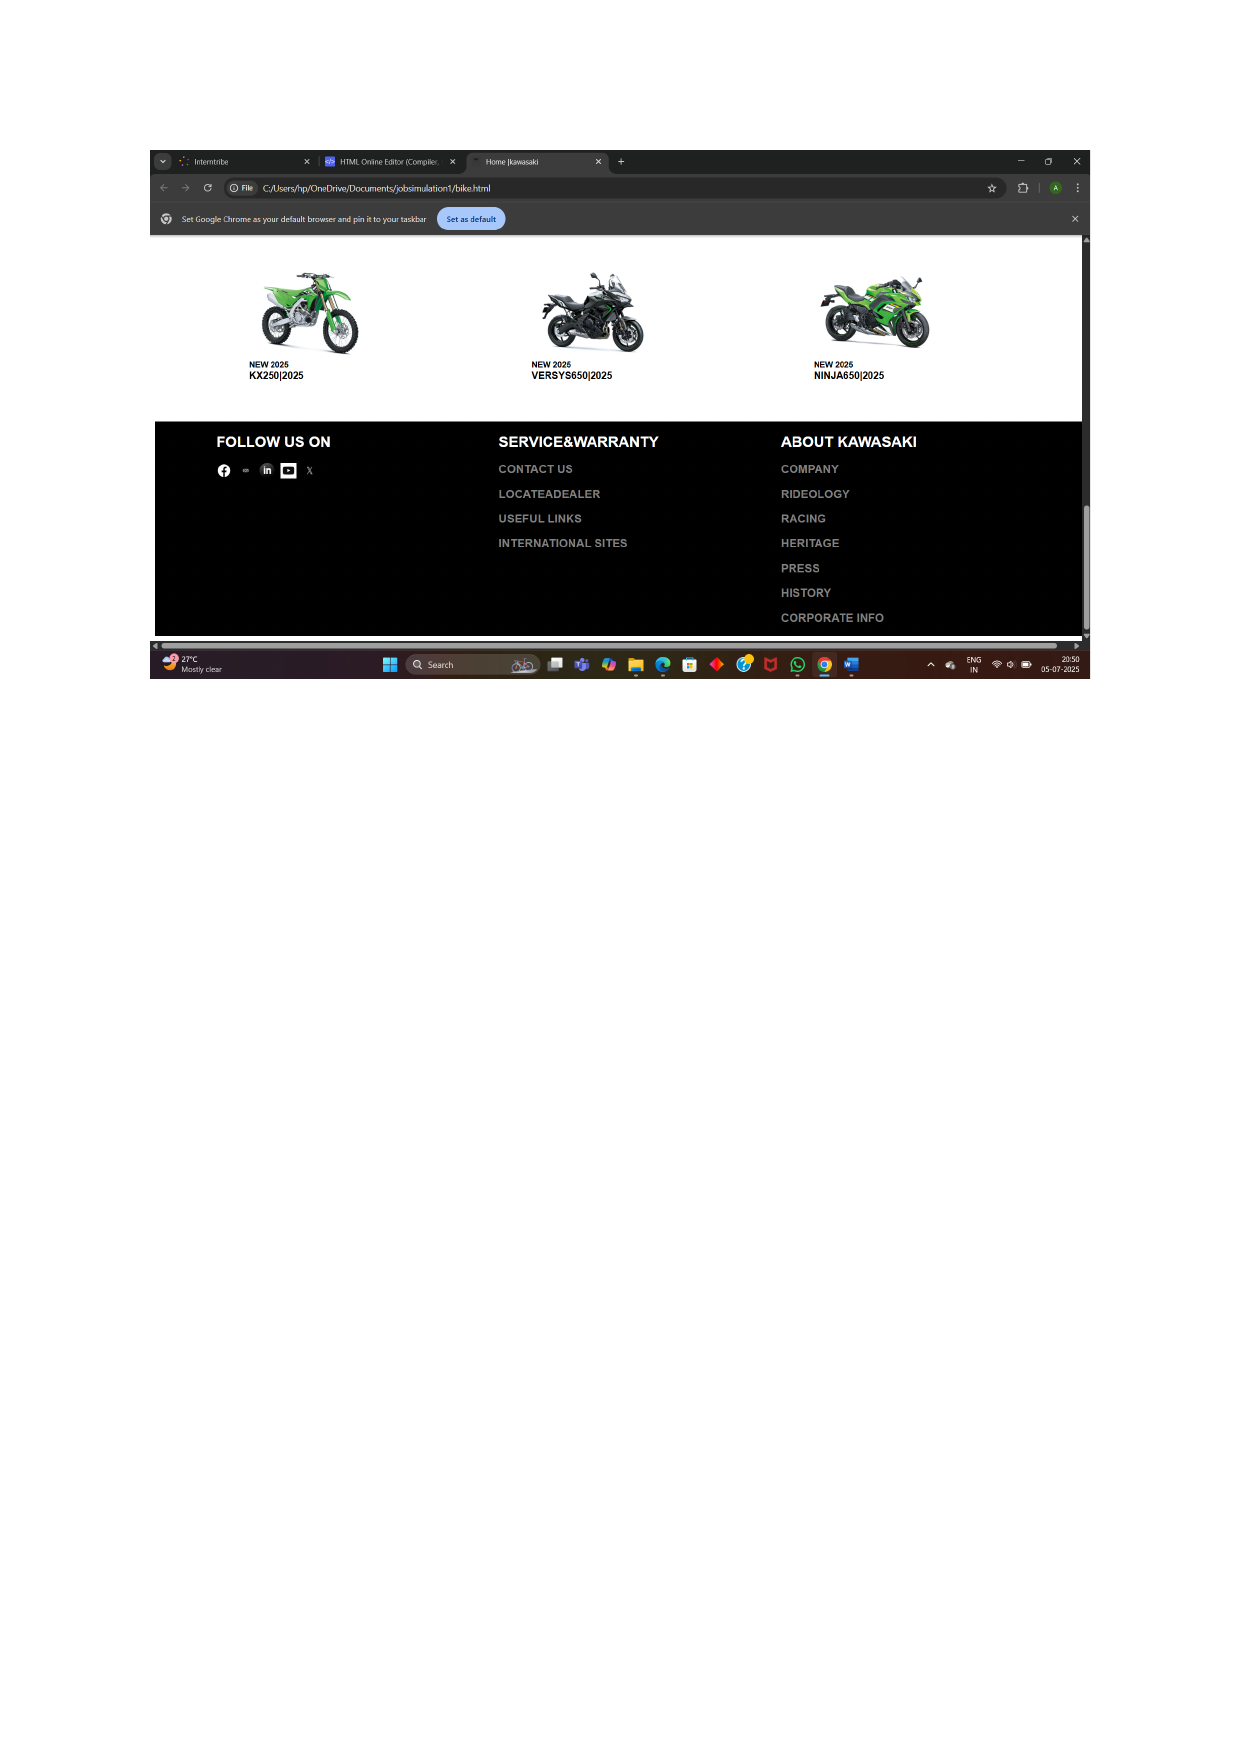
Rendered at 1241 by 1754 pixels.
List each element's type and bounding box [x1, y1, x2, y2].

picture [150, 150, 1091, 679]
